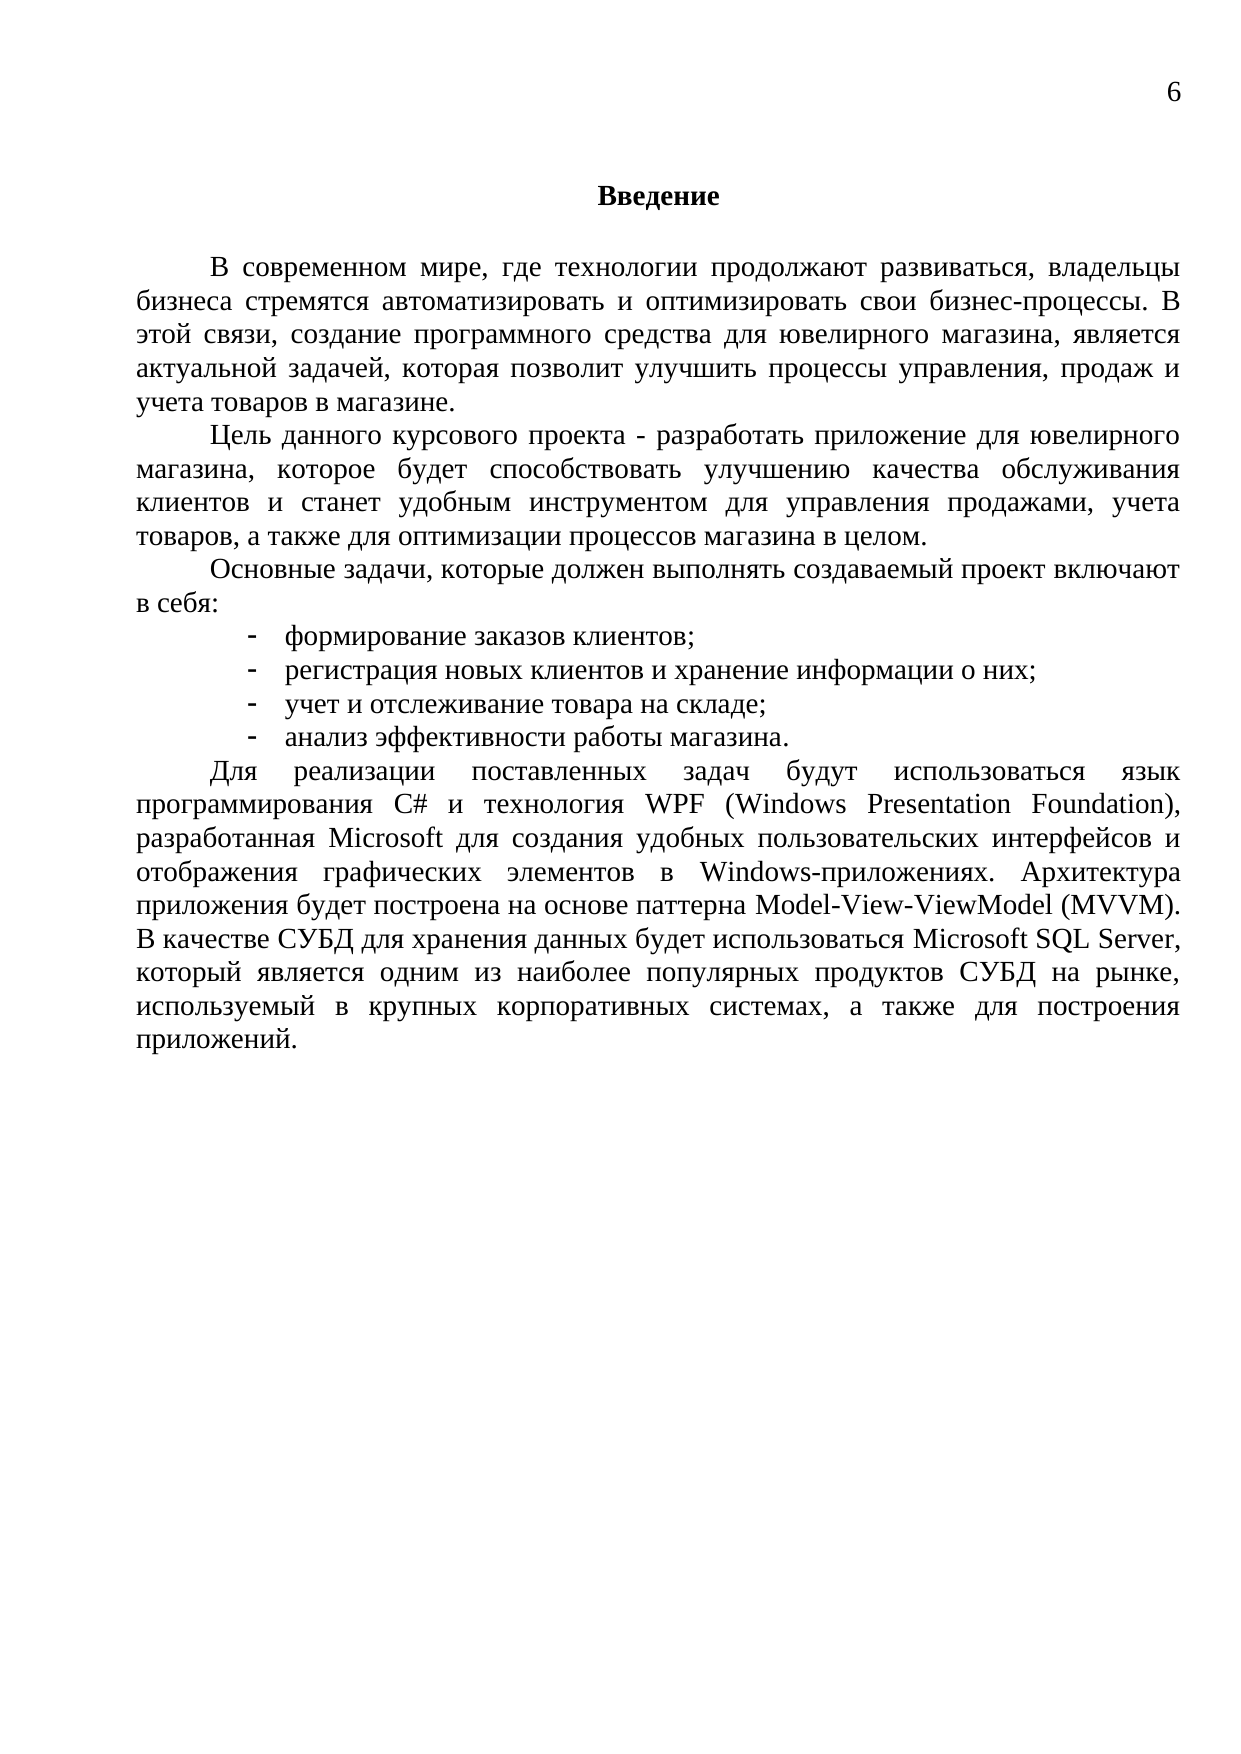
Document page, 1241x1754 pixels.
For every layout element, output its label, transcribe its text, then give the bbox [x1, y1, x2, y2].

list формирование заказов клиентов; [247, 618, 1181, 652]
list анализ эффективности работы магазина. [247, 719, 1181, 753]
text Цель данного курсового проекта - разработать приложение для ювелирного магазина, которое будет способствовать улучшению качества обслуживания клиентов и станет удобным инструментом для управления продажами, учета товаров, а также для оптимизации процессов магазина в целом. [136, 417, 1181, 551]
text Основные задачи, которые должен выполнять создаваемый проект включают в себя: [136, 551, 1181, 618]
text В современном мире, где технологии продолжают развиваться, владельцы бизнеса стремятся автоматизировать и оптимизировать свои бизнес-процессы. В этой связи, создание программного средства для ювелирного магазина, является актуальной задачей, которая позволит улучшить процессы управления, продаж и учета товаров в магазине. [136, 249, 1181, 417]
text Введение [136, 178, 1181, 212]
text Для реализации поставленных задач будут использоваться язык программирования C# и технология WPF (Windows Presentation Foundation), разработанная Microsoft для создания удобных пользовательских интерфейсов и отображения графических элементов в Windows-приложениях. Архитектура приложения будет построена на основе паттерна Model-View-ViewModel (MVVM). В качестве СУБД для хранения данных будет использоваться Microsoft SQL Server, который является одним из наиболее популярных продуктов СУБД на рынке, используемый в крупных корпоративных системах, а также для построения приложений. [136, 753, 1181, 1055]
list регистрация новых клиентов и хранение информации о них; [247, 652, 1181, 686]
list учет и отслеживание товара на складе; [247, 686, 1181, 719]
